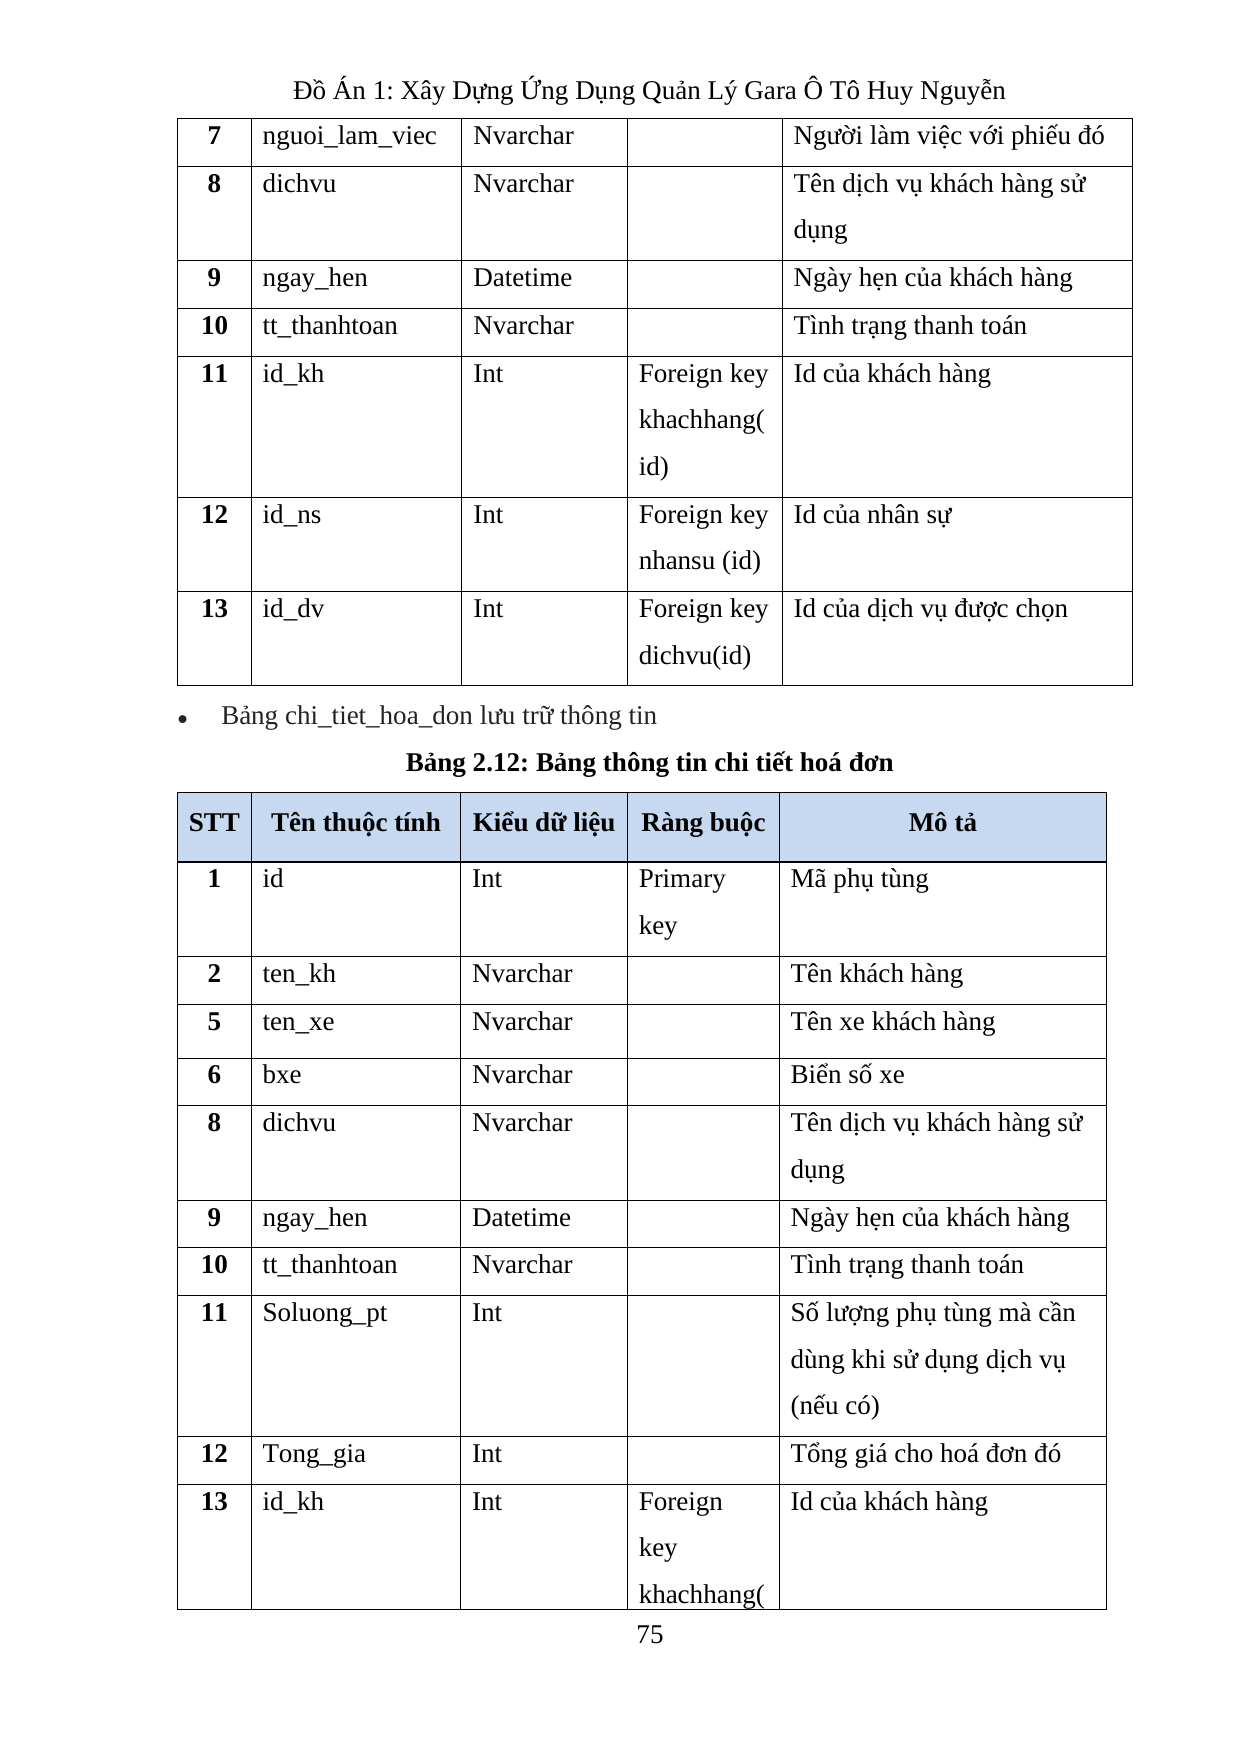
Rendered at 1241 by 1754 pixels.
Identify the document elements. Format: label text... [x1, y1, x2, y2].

table_cell Nvarchar [461, 1248, 627, 1295]
table_cell 10 [178, 309, 251, 356]
table_cell id [252, 863, 460, 956]
table_cell Foreign key dichvu(id) [628, 592, 782, 685]
table_cell 9 [178, 1201, 251, 1247]
table_cell Tình trạng thanh toán [783, 309, 1132, 356]
table_cell ten_xe [252, 1005, 460, 1057]
table_cell [628, 1059, 779, 1105]
table_cell Foreign key khachhang(id) [628, 357, 782, 497]
table_cell Int [462, 357, 627, 497]
table_cell Người làm việc với phiếu đó [783, 119, 1132, 166]
table_cell [628, 1296, 779, 1436]
table_cell [628, 1106, 779, 1199]
table_cell Tên khách hàng [780, 957, 1106, 1003]
table_cell [628, 957, 779, 1003]
table_cell Nvarchar [461, 1106, 627, 1199]
table_cell [628, 1201, 779, 1247]
table_cell ten_kh [252, 957, 460, 1003]
table_cell [628, 261, 782, 308]
table_cell Foreign key nhansu (id) [628, 498, 782, 591]
table_cell 13 [178, 592, 251, 685]
table_cell Int [462, 498, 627, 591]
table_header STT [178, 793, 251, 861]
table_cell ngay_hen [252, 1201, 460, 1247]
table_cell 1 [178, 863, 251, 956]
table_cell [628, 119, 782, 166]
table_cell Int [461, 1437, 627, 1484]
table_cell tt_thanhtoan [252, 309, 461, 356]
table_cell Tên dịch vụ khách hàng sử dụng [783, 167, 1132, 260]
table_cell Datetime [461, 1201, 627, 1247]
table_cell [628, 1437, 779, 1484]
table_cell [628, 309, 782, 356]
table_cell Int [461, 1296, 627, 1436]
table_header Mô tả [780, 793, 1106, 861]
table_cell Biển số xe [780, 1059, 1106, 1105]
table_cell Nvarchar [461, 1059, 627, 1105]
table_cell [628, 1248, 779, 1295]
table_cell Int [461, 863, 627, 956]
table_cell bxe [252, 1059, 460, 1105]
table_cell ngay_hen [252, 261, 461, 308]
table_cell 2 [178, 957, 251, 1003]
table_cell tt_thanhtoan [252, 1248, 460, 1295]
table_cell 11 [178, 357, 251, 497]
table_cell Tong_gia [252, 1437, 460, 1484]
table_cell Id của nhân sự [783, 498, 1132, 591]
table_cell Int [462, 592, 627, 685]
table_cell Nvarchar [462, 167, 627, 260]
table_cell id_ns [252, 498, 461, 591]
table_cell 12 [178, 1437, 251, 1484]
table_cell 13 [178, 1485, 251, 1609]
table_cell 5 [178, 1005, 251, 1057]
table_cell 6 [178, 1059, 251, 1105]
table_cell Số lượng phụ tùng mà cần dùng khi sử dụng dịch vụ (nếu có) [780, 1296, 1106, 1436]
table_cell Datetime [462, 261, 627, 308]
table_cell id_kh [252, 1485, 460, 1609]
table_cell [628, 167, 782, 260]
table_cell 10 [178, 1248, 251, 1295]
table_cell [628, 1005, 779, 1057]
table_cell Nvarchar [462, 309, 627, 356]
table_cell 8 [178, 167, 251, 260]
table_header Tên thuộc tính [252, 793, 460, 861]
table_cell Tổng giá cho hoá đơn đó [780, 1437, 1106, 1484]
text Bảng 2.12: Bảng thông tin chi tiết hoá đơn [177, 746, 1122, 777]
table_cell Soluong_pt [252, 1296, 460, 1436]
table_cell 9 [178, 261, 251, 308]
table_cell Id của khách hàng [780, 1485, 1106, 1609]
table_cell 11 [178, 1296, 251, 1436]
table_cell Int [461, 1485, 627, 1609]
table_cell Ngày hẹn của khách hàng [783, 261, 1132, 308]
table_cell dichvu [252, 1106, 460, 1199]
table_cell Id của khách hàng [783, 357, 1132, 497]
table_cell 8 [178, 1106, 251, 1199]
table_cell Mã phụ tùng [780, 863, 1106, 956]
table_cell 7 [178, 119, 251, 166]
table_cell Nvarchar [462, 119, 627, 166]
table_header Ràng buộc [628, 793, 779, 861]
table_cell nguoi_lam_viec [252, 119, 461, 166]
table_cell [628, 1485, 779, 1609]
table_cell id_kh [252, 357, 461, 497]
table_cell Nvarchar [461, 1005, 627, 1057]
table_cell Tên dịch vụ khách hàng sử dụng [780, 1106, 1106, 1199]
table_cell Primary key [628, 863, 779, 956]
table_cell 12 [178, 498, 251, 591]
table_cell id_dv [252, 592, 461, 685]
table_cell Id của dịch vụ được chọn [783, 592, 1132, 685]
table_cell Ngày hẹn của khách hàng [780, 1201, 1106, 1247]
list Bảng chi_tiet_hoa_don lưu trữ thông tin [177, 699, 1122, 730]
table_cell Tình trạng thanh toán [780, 1248, 1106, 1295]
table_cell Nvarchar [461, 957, 627, 1003]
table_header Kiểu dữ liệu [461, 793, 627, 861]
table_cell dichvu [252, 167, 461, 260]
table_cell Tên xe khách hàng [780, 1005, 1106, 1057]
